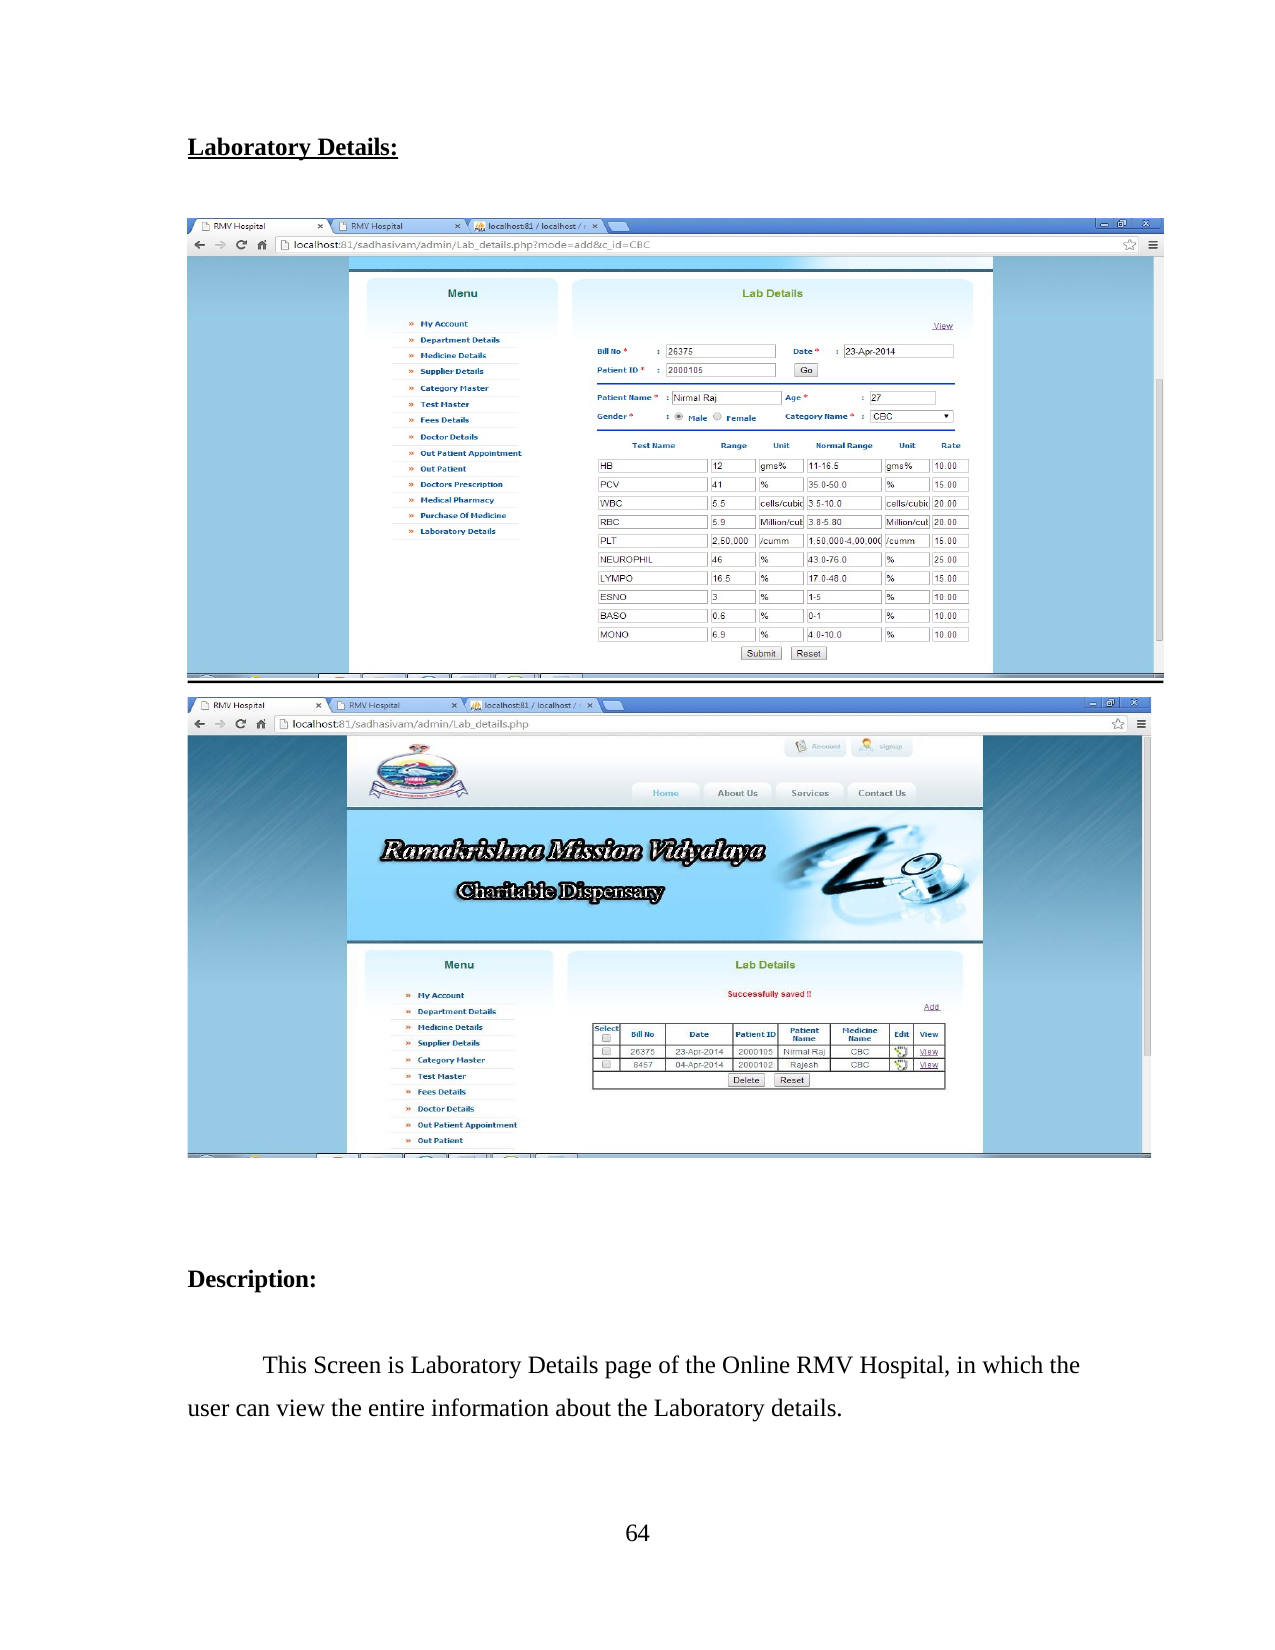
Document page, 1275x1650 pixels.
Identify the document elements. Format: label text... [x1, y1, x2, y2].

text This Screen is Laboratory Details page of the Online RMV Hospital, in which the user can view the entire information about the Laboratory details. [187, 1350, 1090, 1422]
text Description: [187, 1264, 1275, 1293]
picture [187, 697, 1152, 1158]
subtitle Laboratory Details: [187, 132, 1275, 161]
picture [187, 218, 1164, 678]
